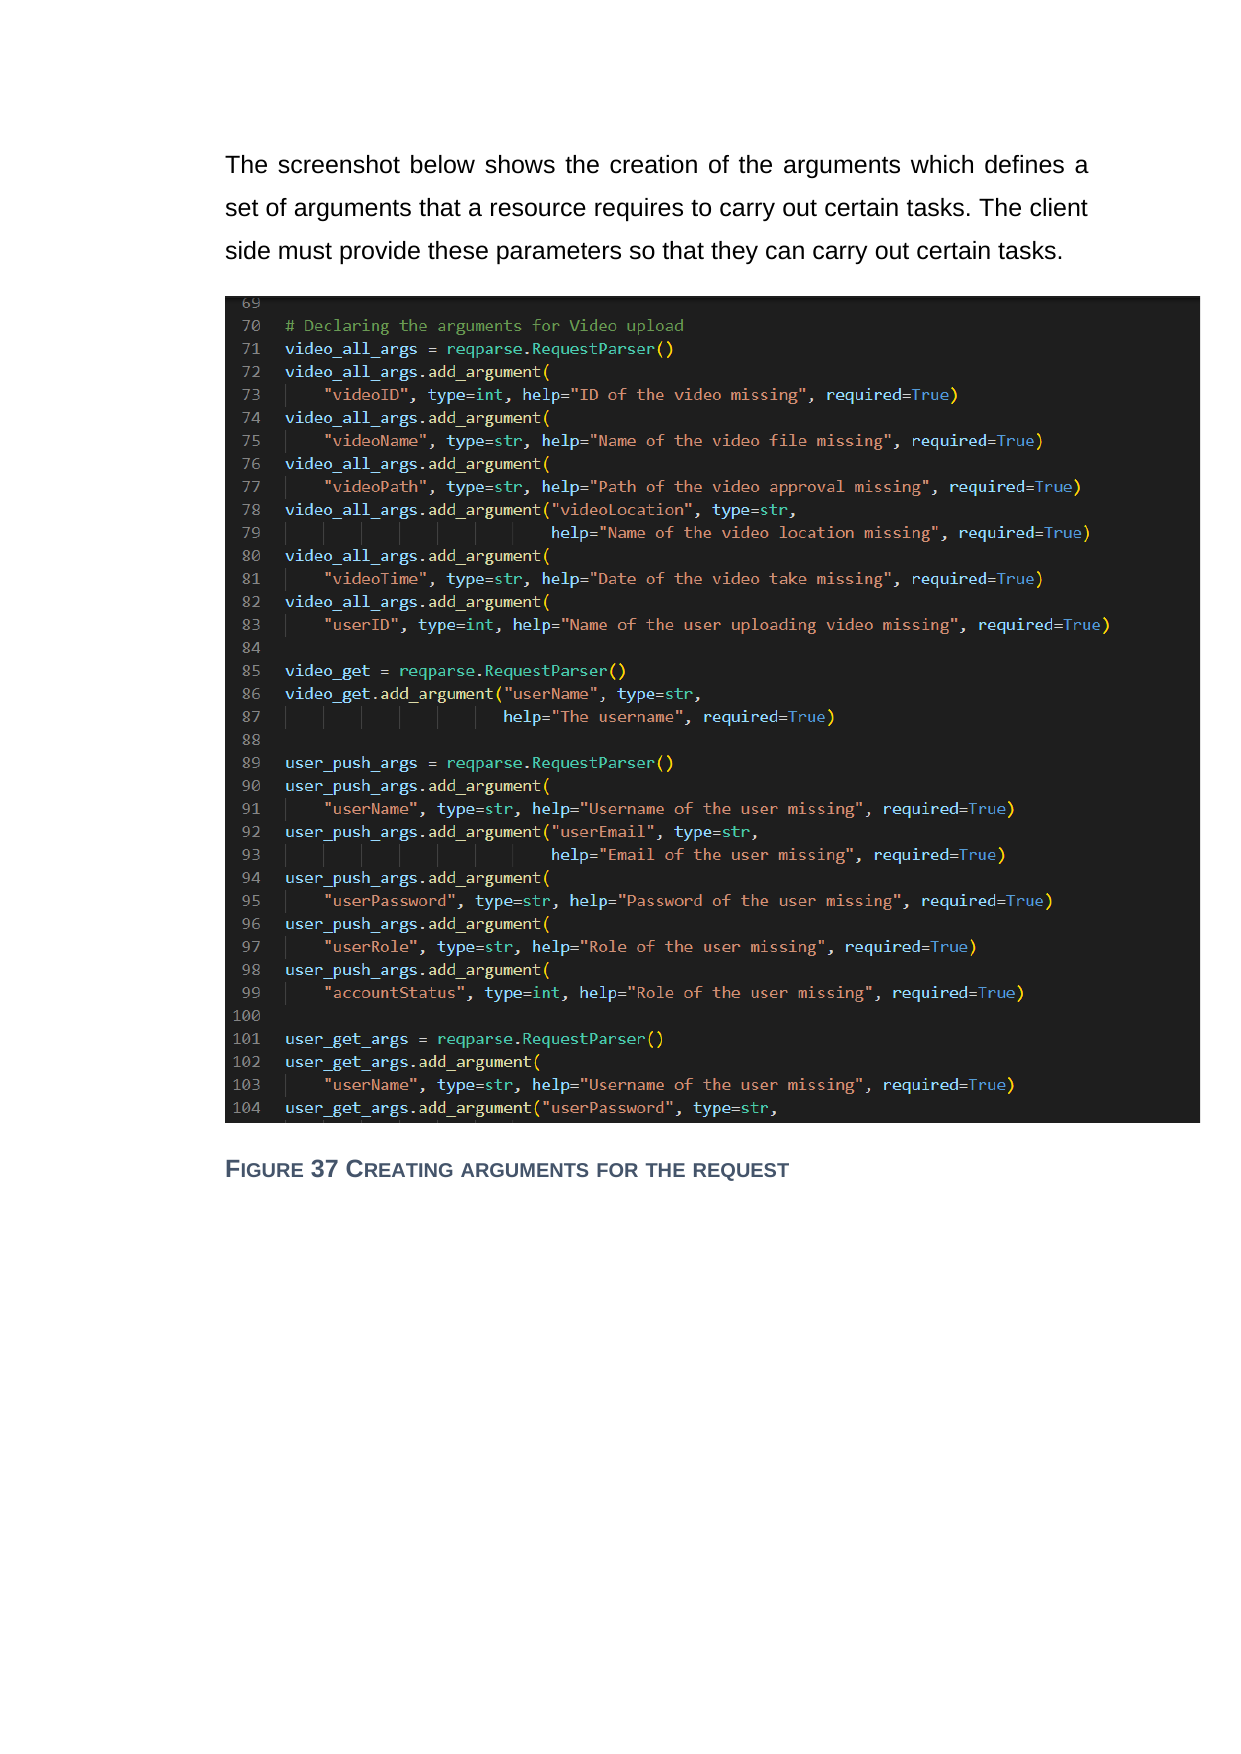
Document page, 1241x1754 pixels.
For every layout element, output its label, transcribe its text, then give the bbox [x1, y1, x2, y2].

text Figure 37 Creating arguments for the request [225, 1154, 1090, 1182]
picture [225, 296, 1200, 1123]
text The screenshot below shows the creation of the arguments which defines a set of arguments that a resource requires to carry out certain tasks. The client side must provide these parameters so that they can carry out certain tasks. [225, 150, 1090, 265]
